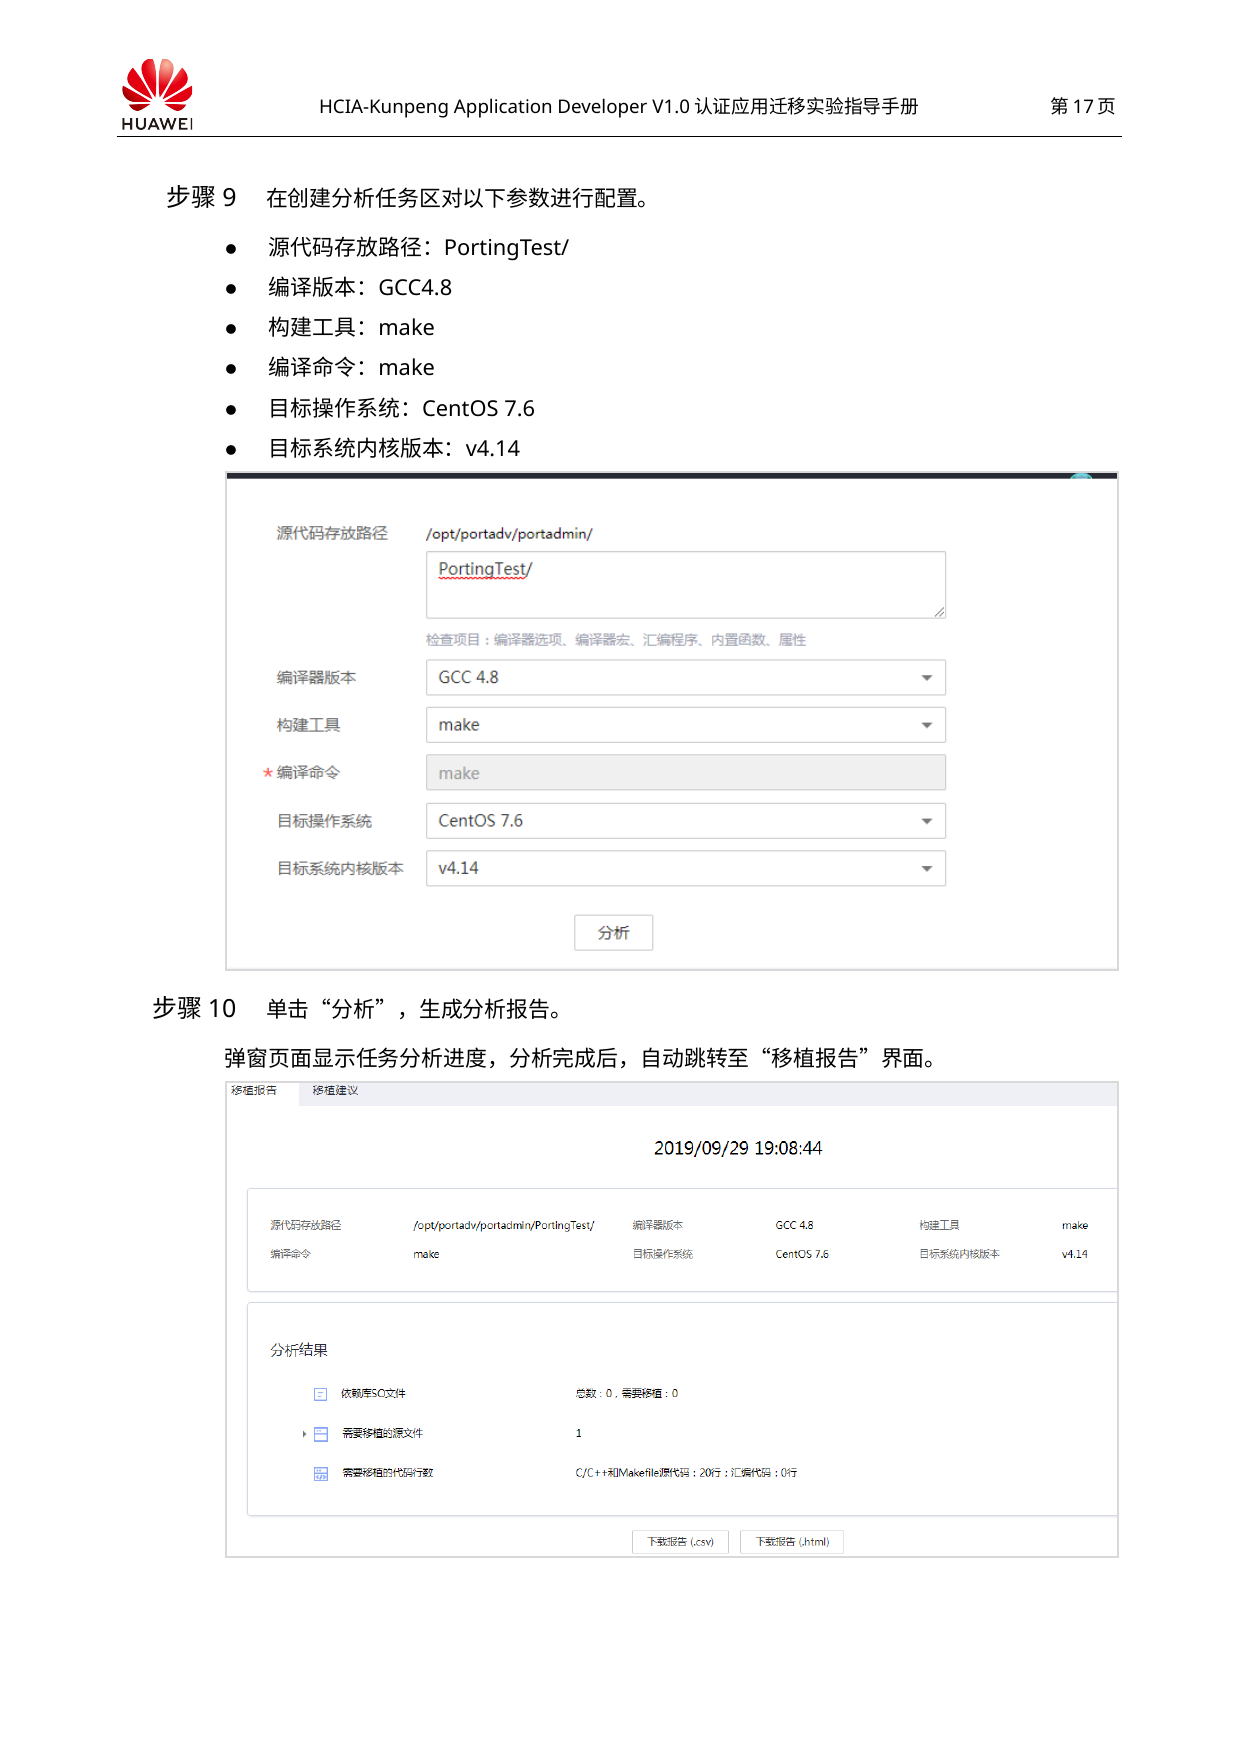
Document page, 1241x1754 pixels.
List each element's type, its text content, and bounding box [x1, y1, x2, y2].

text 目标操作系统：CentOS 7.6 [224, 391, 1122, 422]
text 弹窗页面显示任务分析进度，分析完成后，自动跳转至“移植报告”界面。 [224, 1041, 1122, 1073]
picture [227, 473, 1117, 969]
text 编译命令：make [224, 350, 1122, 382]
text 源代码存放路径：PortingTest/ [224, 230, 1122, 262]
picture [227, 1083, 1117, 1556]
text 构建工具：make [224, 310, 1122, 342]
text 目标系统内核版本：v4.14 [224, 431, 1122, 462]
text 在创建分析任务区对以下参数进行配置。 [236, 177, 1122, 213]
picture [122, 59, 193, 130]
text 单击“分析”，生成分析报告。 [236, 988, 1122, 1024]
text 编译版本：GCC4.8 [224, 270, 1122, 302]
